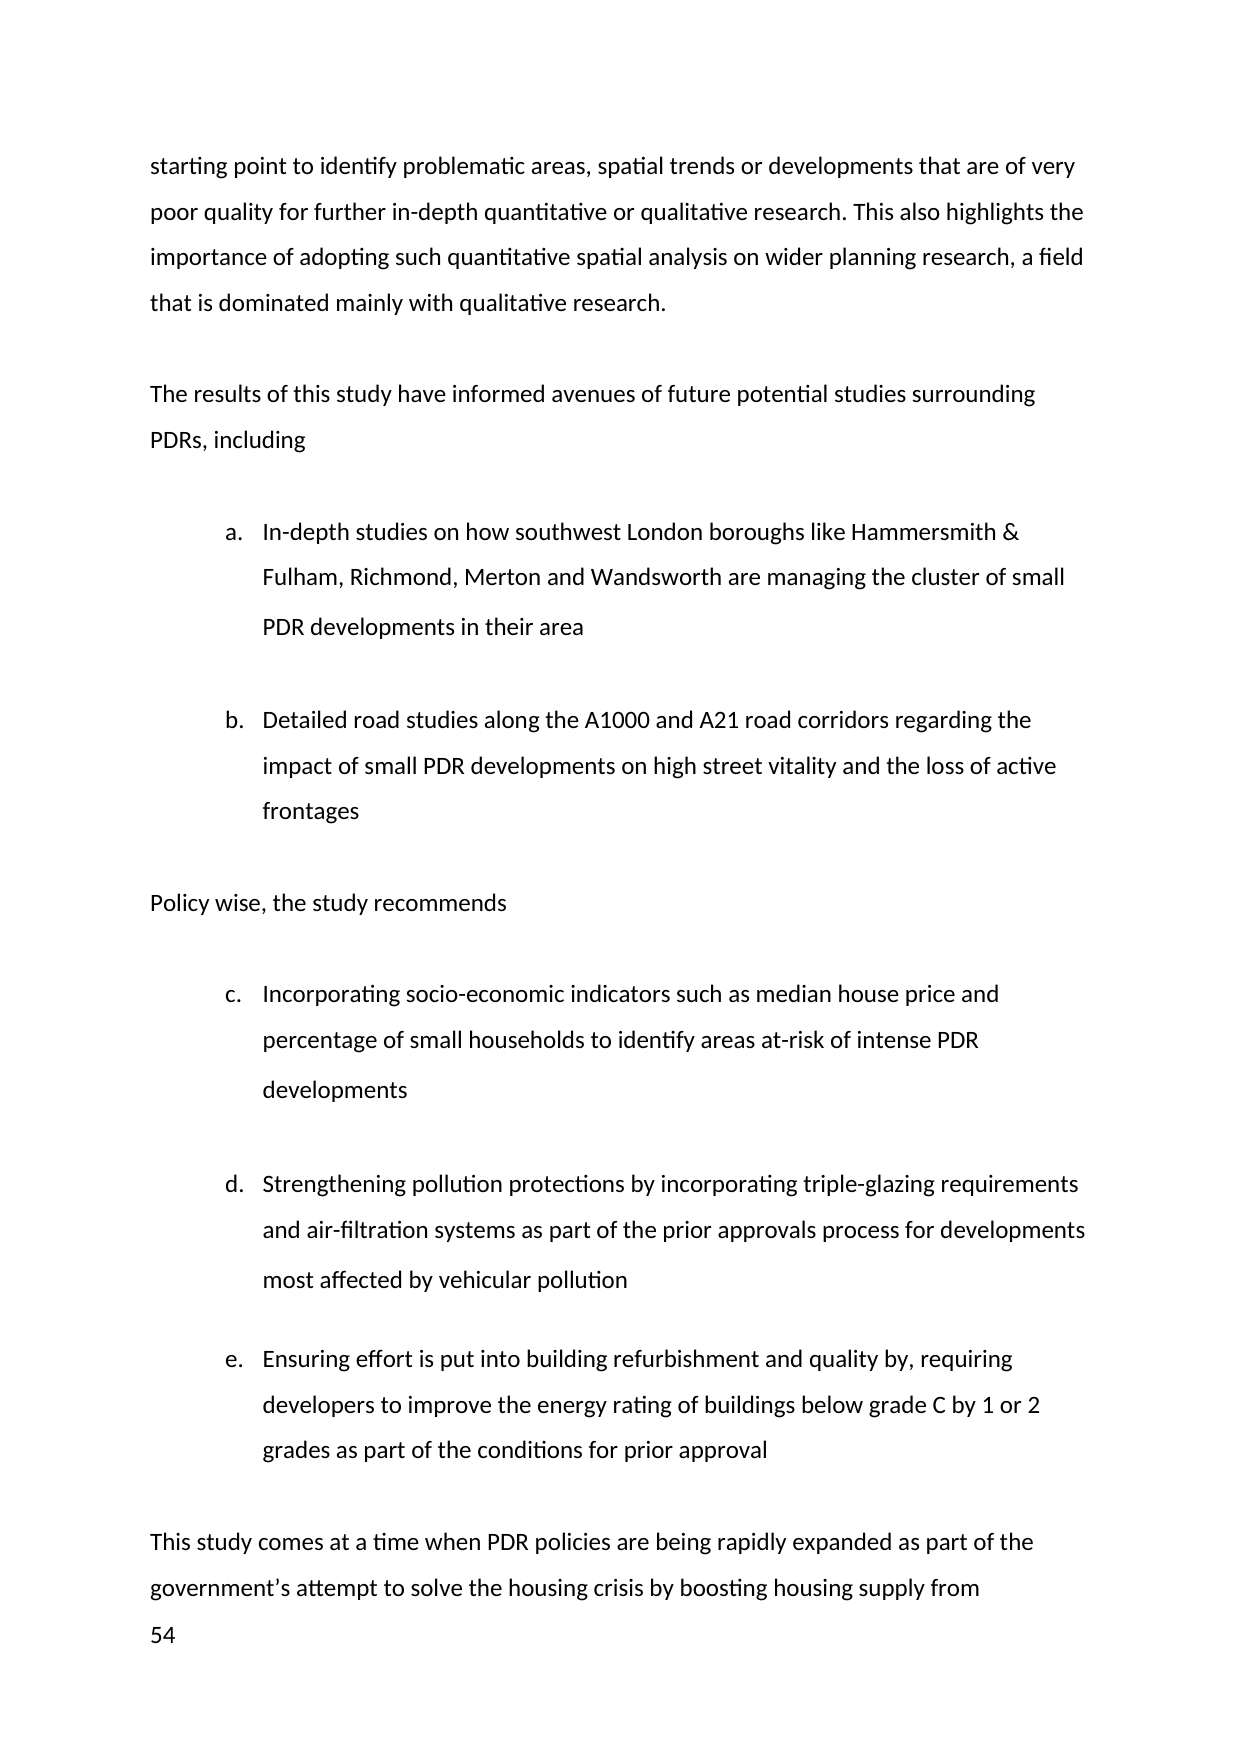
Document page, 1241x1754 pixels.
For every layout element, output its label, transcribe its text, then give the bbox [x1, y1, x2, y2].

text Policy wise, the study recommends [150, 887, 1090, 917]
list Incorporating socio-economic indicators such as median house price and percentage of small households to identify areas at-risk of intense PDR developments [225, 978, 1090, 1106]
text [150, 150, 1090, 318]
list Detailed road studies along the A1000 and A21 road corridors regarding the impact of small PDR developments on high street vitality and the loss of active frontages [225, 704, 1090, 826]
list Ensuring effort is put into building refurbishment and quality by, requiring developers to improve the energy rating of buildings below grade C by 1 or 2 grades as part of the conditions for prior approval [225, 1343, 1090, 1465]
text The results of this study have informed avenues of future potential studies surrounding PDRs, including [150, 379, 1090, 455]
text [150, 1526, 1090, 1602]
list In-depth studies on how southwest London boroughs like Hammersmith & Fulham, Richmond, Merton and Wandsworth are managing the cluster of small PDR developments in their area [225, 516, 1090, 689]
list Strengthening pollution protections by incorporating triple-glazing requirements and air-filtration systems as part of the prior approvals process for developments most affected by vehicular pollution [225, 1168, 1090, 1296]
